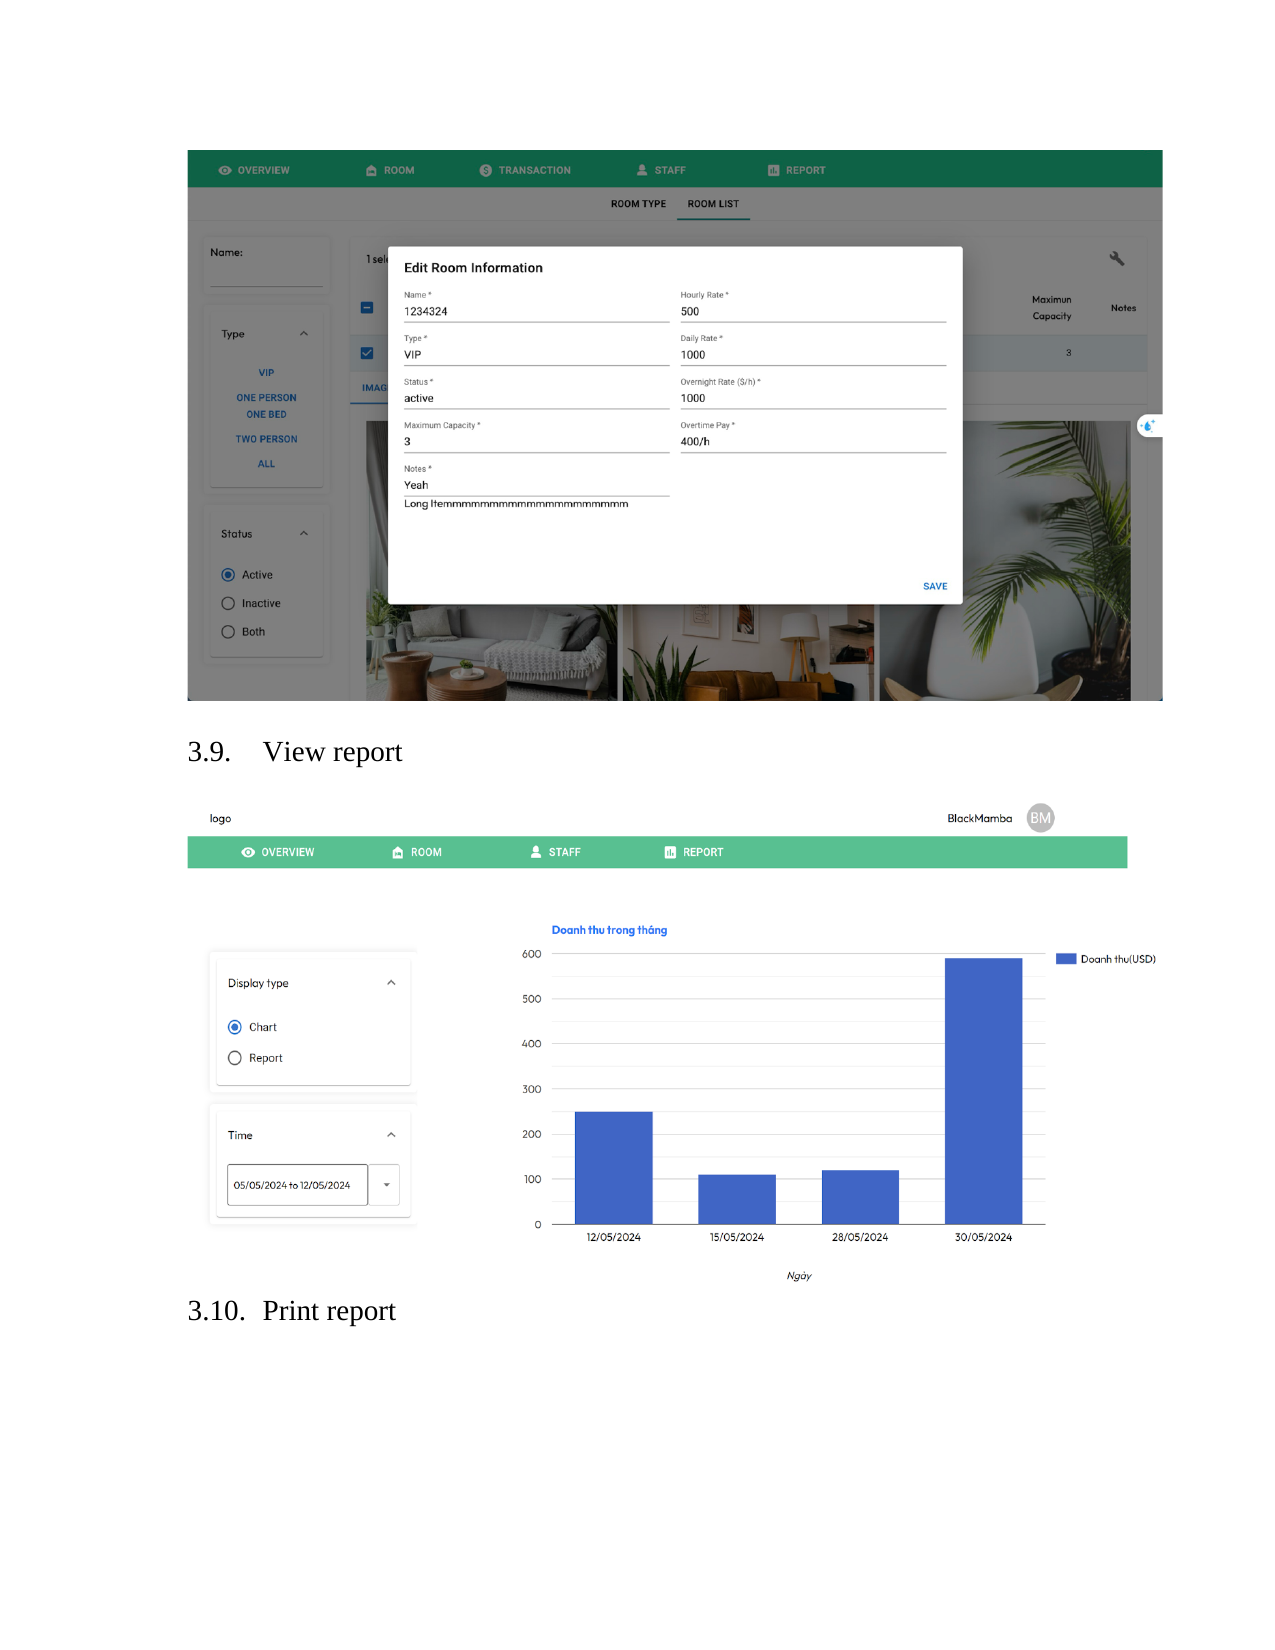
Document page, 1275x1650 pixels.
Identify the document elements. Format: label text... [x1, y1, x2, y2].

picture [187, 150, 1163, 701]
list View report [187, 734, 1125, 767]
list Print report [187, 1294, 1125, 1327]
picture [187, 801, 1163, 1294]
